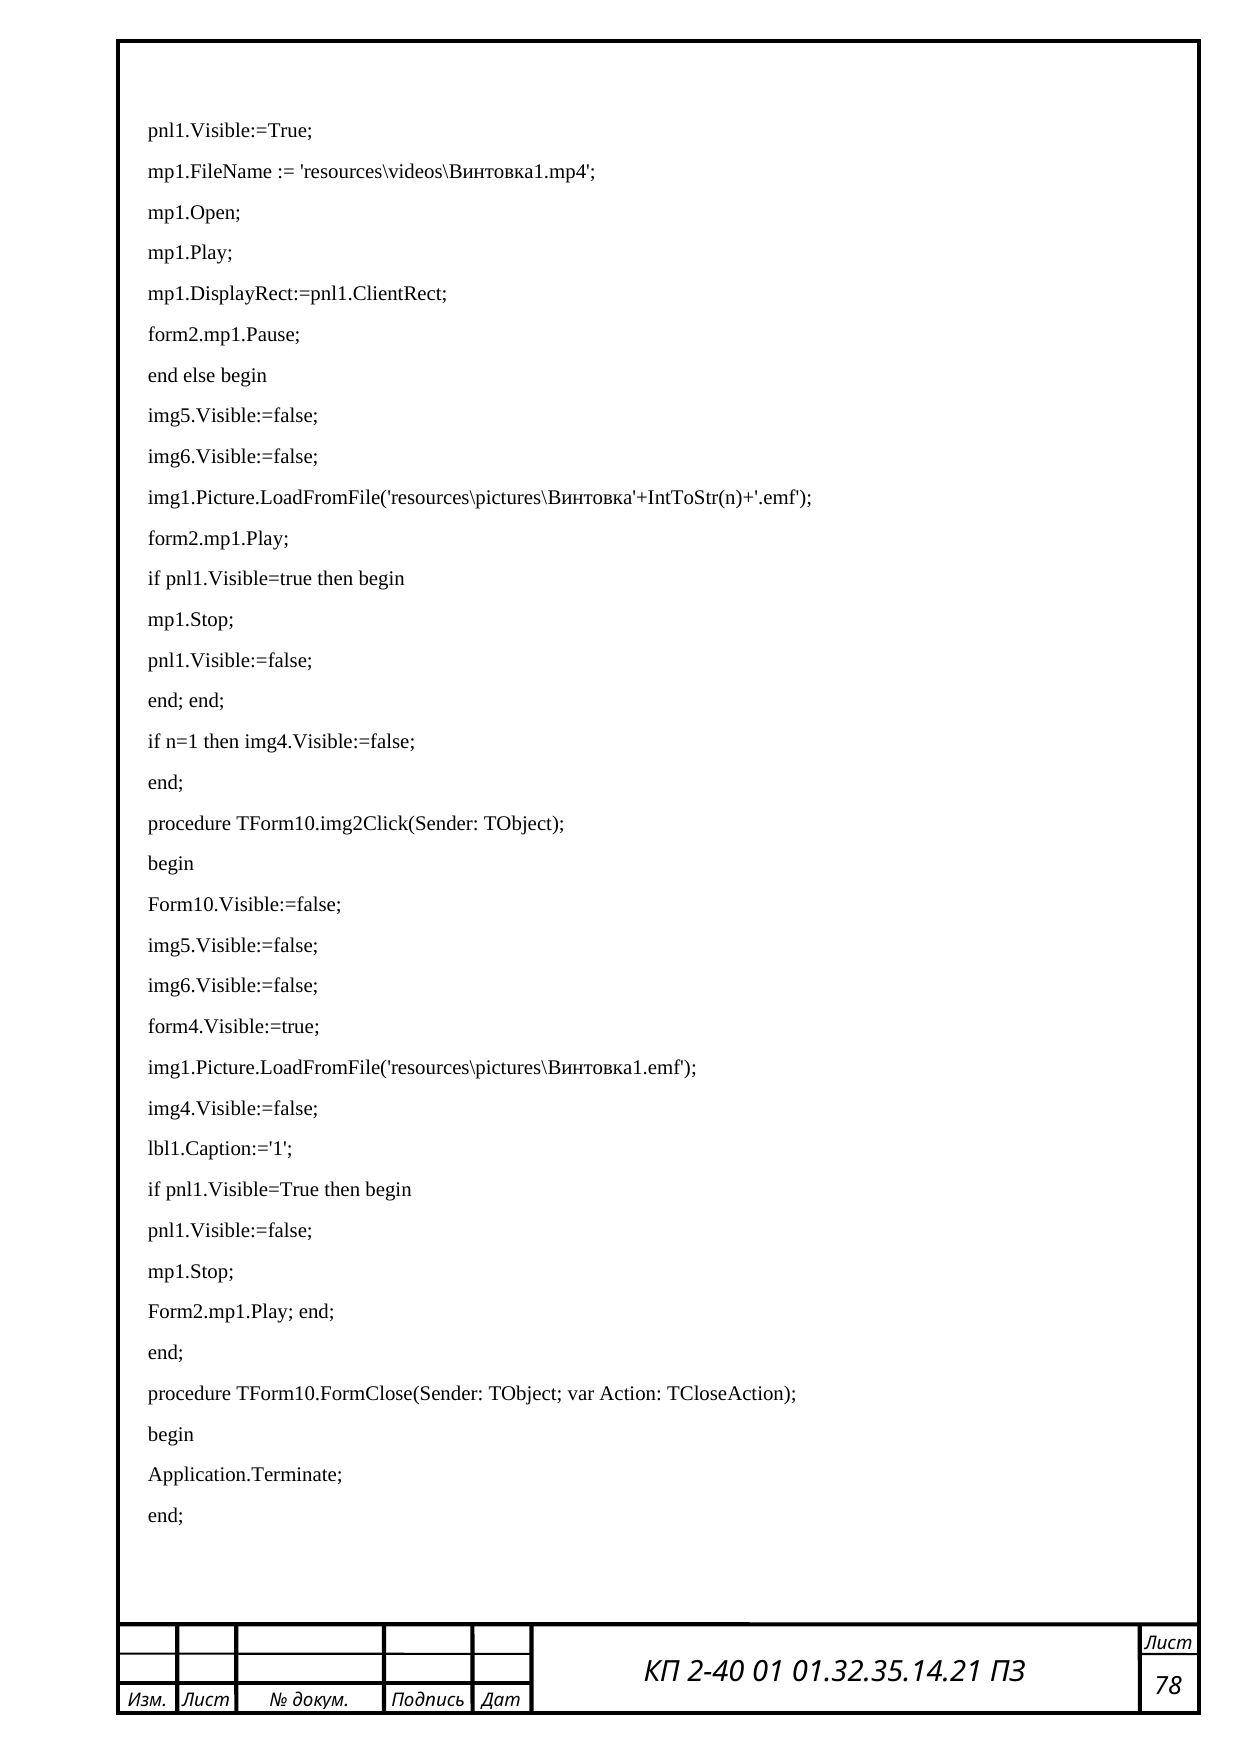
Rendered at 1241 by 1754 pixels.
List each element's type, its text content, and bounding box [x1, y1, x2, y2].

text begin [148, 851, 1181, 875]
text img5.Visible:=false; [148, 403, 1181, 427]
text end; end; [148, 688, 1181, 712]
text mp1.Stop; [148, 1258, 1181, 1283]
text mp1.Play; [148, 240, 1181, 264]
text pnl1.Visible:=false; [148, 1218, 1181, 1242]
text img5.Visible:=false; [148, 933, 1181, 957]
text if pnl1.Visible=true then begin [148, 566, 1181, 590]
text procedure TForm10.FormClose(Sender: TObject; var Action: TCloseAction); [148, 1381, 1181, 1405]
text mp1.Stop; [148, 607, 1181, 631]
text lbl1.Caption:='1'; [148, 1136, 1181, 1160]
text Form10.Visible:=false; [148, 892, 1181, 916]
text img6.Visible:=false; [148, 444, 1181, 468]
text form4.Visible:=true; [148, 1014, 1181, 1038]
text mp1.Open; [148, 199, 1181, 224]
text procedure TForm10.img2Click(Sender: TObject); [148, 811, 1181, 834]
text img4.Visible:=false; [148, 1096, 1181, 1120]
text pnl1.Visible:=false; [148, 648, 1181, 672]
text form2.mp1.Pause; [148, 322, 1181, 346]
text if n=1 then img4.Visible:=false; [148, 729, 1181, 753]
text begin [148, 1421, 1181, 1446]
text img1.Picture.LoadFromFile('resources\pictures\Винтовка1.emf'); [148, 1055, 1181, 1079]
text img6.Visible:=false; [148, 973, 1181, 997]
text img1.Picture.LoadFromFile('resources\pictures\Винтовка'+IntToStr(n)+'.emf'); [148, 485, 1181, 509]
text Application.Terminate; [148, 1462, 1181, 1486]
text end; [148, 1340, 1181, 1364]
text form2.mp1.Play; [148, 525, 1181, 549]
text end; [148, 1503, 1181, 1527]
text Form2.mp1.Play; end; [148, 1299, 1181, 1323]
text mp1.DisplayRect:=pnl1.ClientRect; [148, 281, 1181, 305]
text if pnl1.Visible=True then begin [148, 1177, 1181, 1201]
text end; [148, 770, 1181, 794]
text pnl1.Visible:=True; [148, 118, 1181, 142]
text end else begin [148, 362, 1181, 387]
text mp1.FileName := 'resources\videos\Винтовка1.mp4'; [148, 159, 1181, 183]
